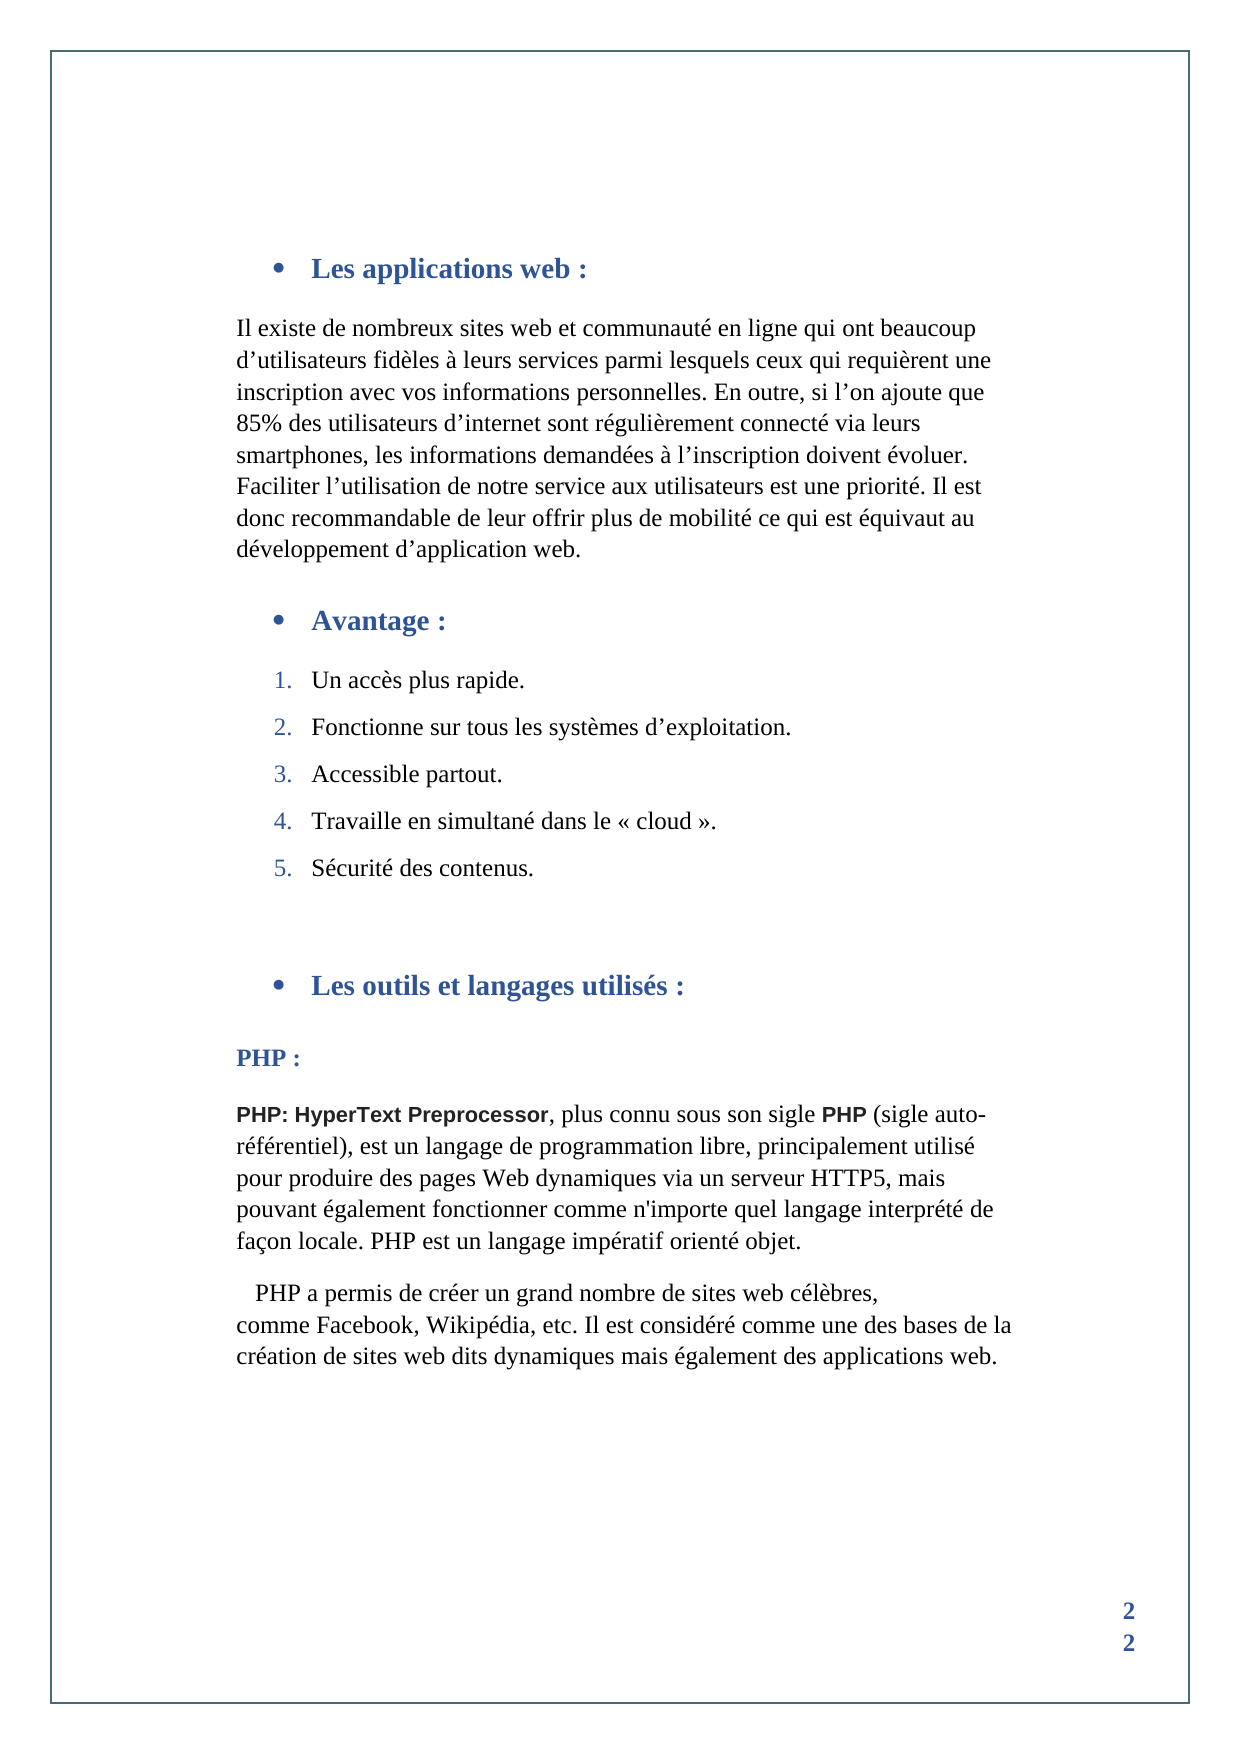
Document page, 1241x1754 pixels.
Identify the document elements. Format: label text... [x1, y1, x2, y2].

list Travaille en simultané dans le « cloud ». [274, 806, 1092, 834]
list Accessible partout. [274, 759, 1092, 788]
subtitle Les outils et langages utilisés : [274, 968, 1017, 1002]
subtitle Avantage : [274, 603, 1017, 637]
list Sécurité des contenus. [274, 853, 1092, 881]
list Fonctionne sur tous les systèmes d’exploitation. [274, 712, 1092, 741]
subtitle Les applications web : [274, 252, 1017, 285]
text PHP a permis de créer un grand nombre de sites web célèbres, comme Facebook, Wikipédia, etc. Il est considéré comme une des bases de la création de sites web dits dynamiques mais également des applications web. [236, 1278, 1017, 1370]
subtitle PHP : [236, 1043, 1017, 1072]
list Un accès plus rapide. [274, 666, 1092, 694]
text Il existe de nombreux sites web et communauté en ligne qui ont beaucoup d’utilisateurs fidèles à leurs services parmi lesquels ceux qui requièrent une inscription avec vos informations personnelles. En outre, si l’on ajoute que 85% des utilisateurs d’internet sont régulièrement connecté via leurs smartphones, les informations demandées à l’inscription doivent évoluer. Faciliter l’utilisation de notre service aux utilisateurs est une priorité. Il est donc recommandable de leur offrir plus de mobilité ce qui est équivaut au développement d’application web. [236, 313, 1017, 563]
text PHP: HyperText Preprocessor, plus connu sous son sigle PHP (sigle auto-référentiel), est un langage de programmation libre, principalement utilisé pour produire des pages Web dynamiques via un serveur HTTP5, mais pouvant également fonctionner comme n'importe quel langage interprété de façon locale. PHP est un langage impératif orienté objet. [236, 1099, 1017, 1254]
